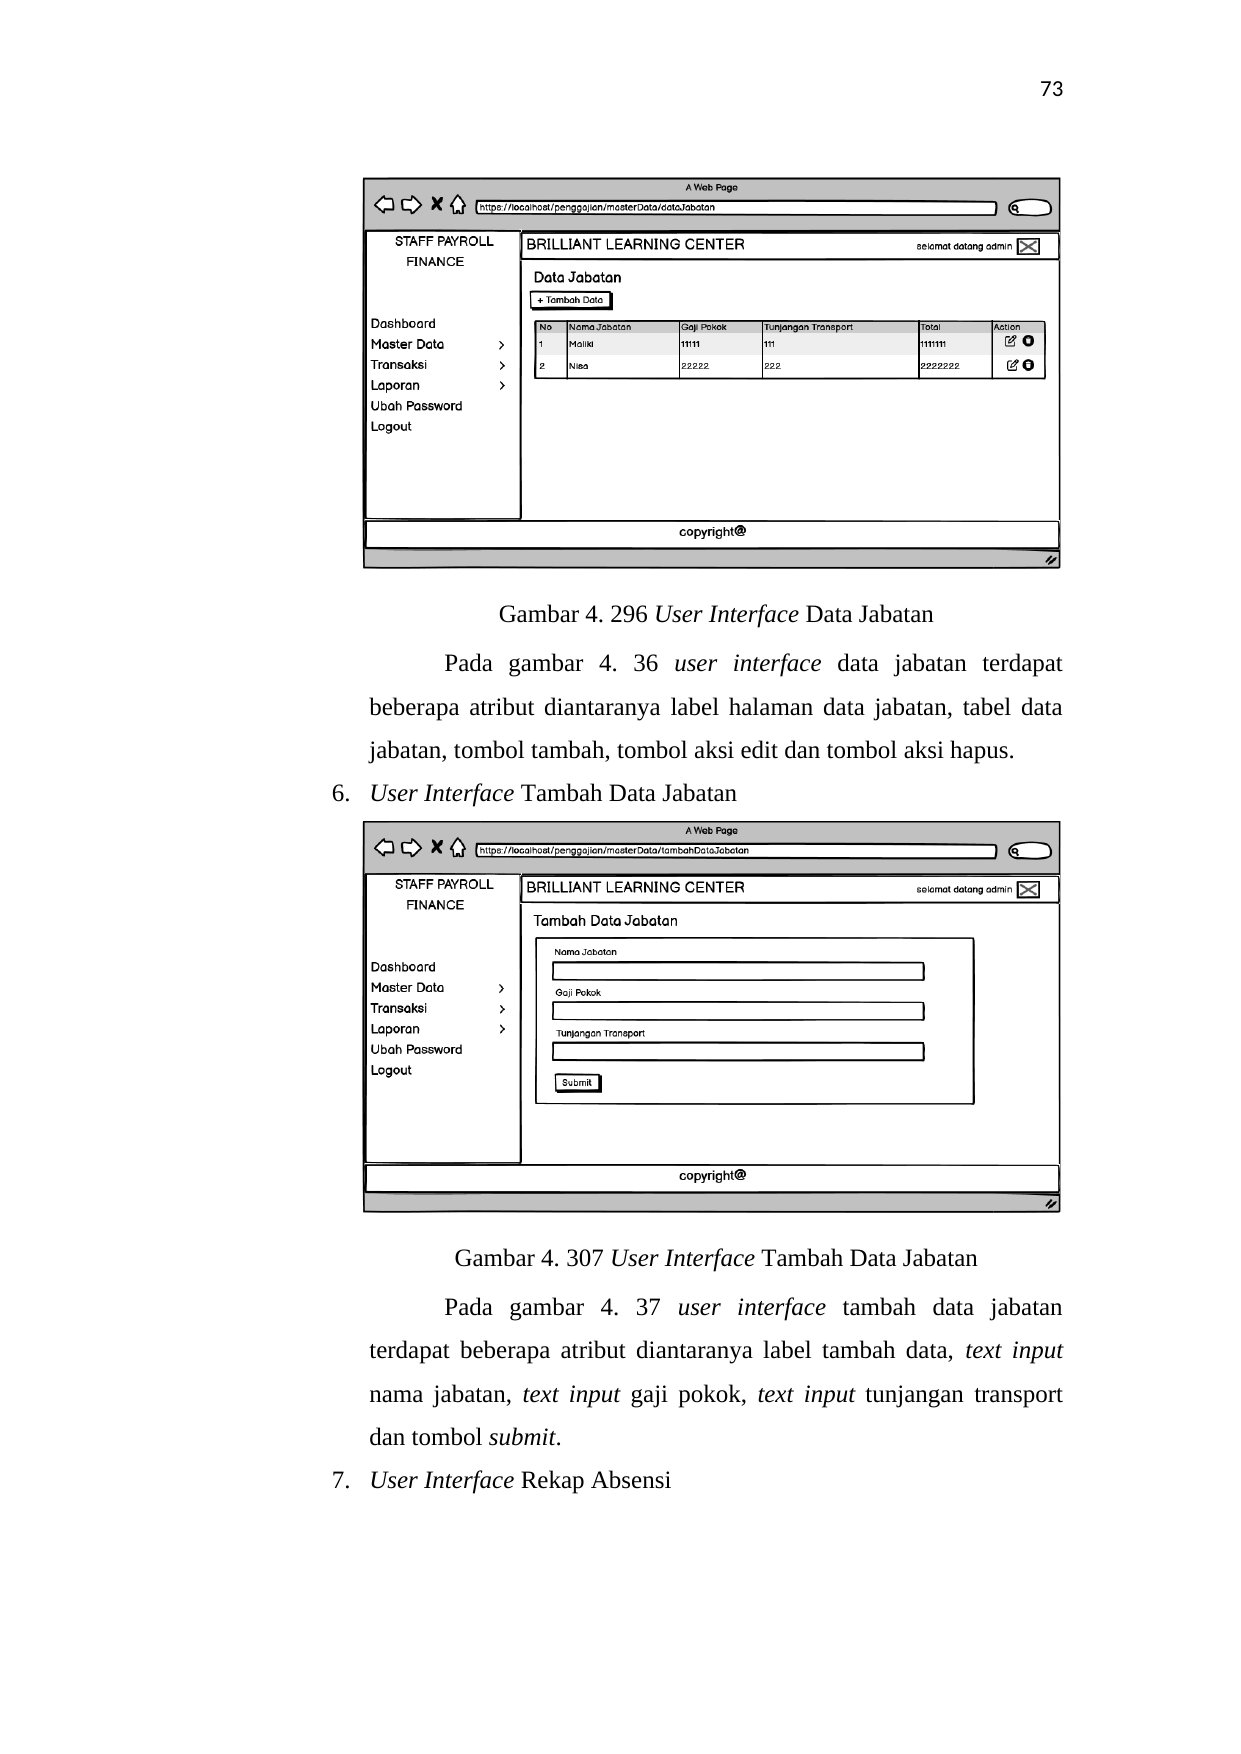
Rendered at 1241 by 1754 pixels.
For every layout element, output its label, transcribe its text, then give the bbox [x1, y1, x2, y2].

list User Interface Tambah Data Jabatan [332, 778, 1063, 807]
list Pada gambar 4. 37 user interface tambah data jabatan terdapat beberapa atribut diantaranya label tambah data, text input nama jabatan, text input gaji pokok, text input tunjangan transport dan tombol submit. [369, 1292, 1063, 1451]
picture [362, 177, 1061, 569]
text Gambar 4. 296 User Interface Data Jabatan [369, 599, 1063, 628]
list Pada gambar 4. 36 user interface data jabatan terdapat beberapa atribut diantaranya label halaman data jabatan, tabel data jabatan, tombol tambah, tombol aksi edit dan tombol aksi hapus. [369, 648, 1063, 763]
text Gambar 4. 307 User Interface Tambah Data Jabatan [369, 1243, 1063, 1272]
picture [362, 821, 1061, 1213]
list User Interface Rekap Absensi [332, 1465, 1063, 1494]
